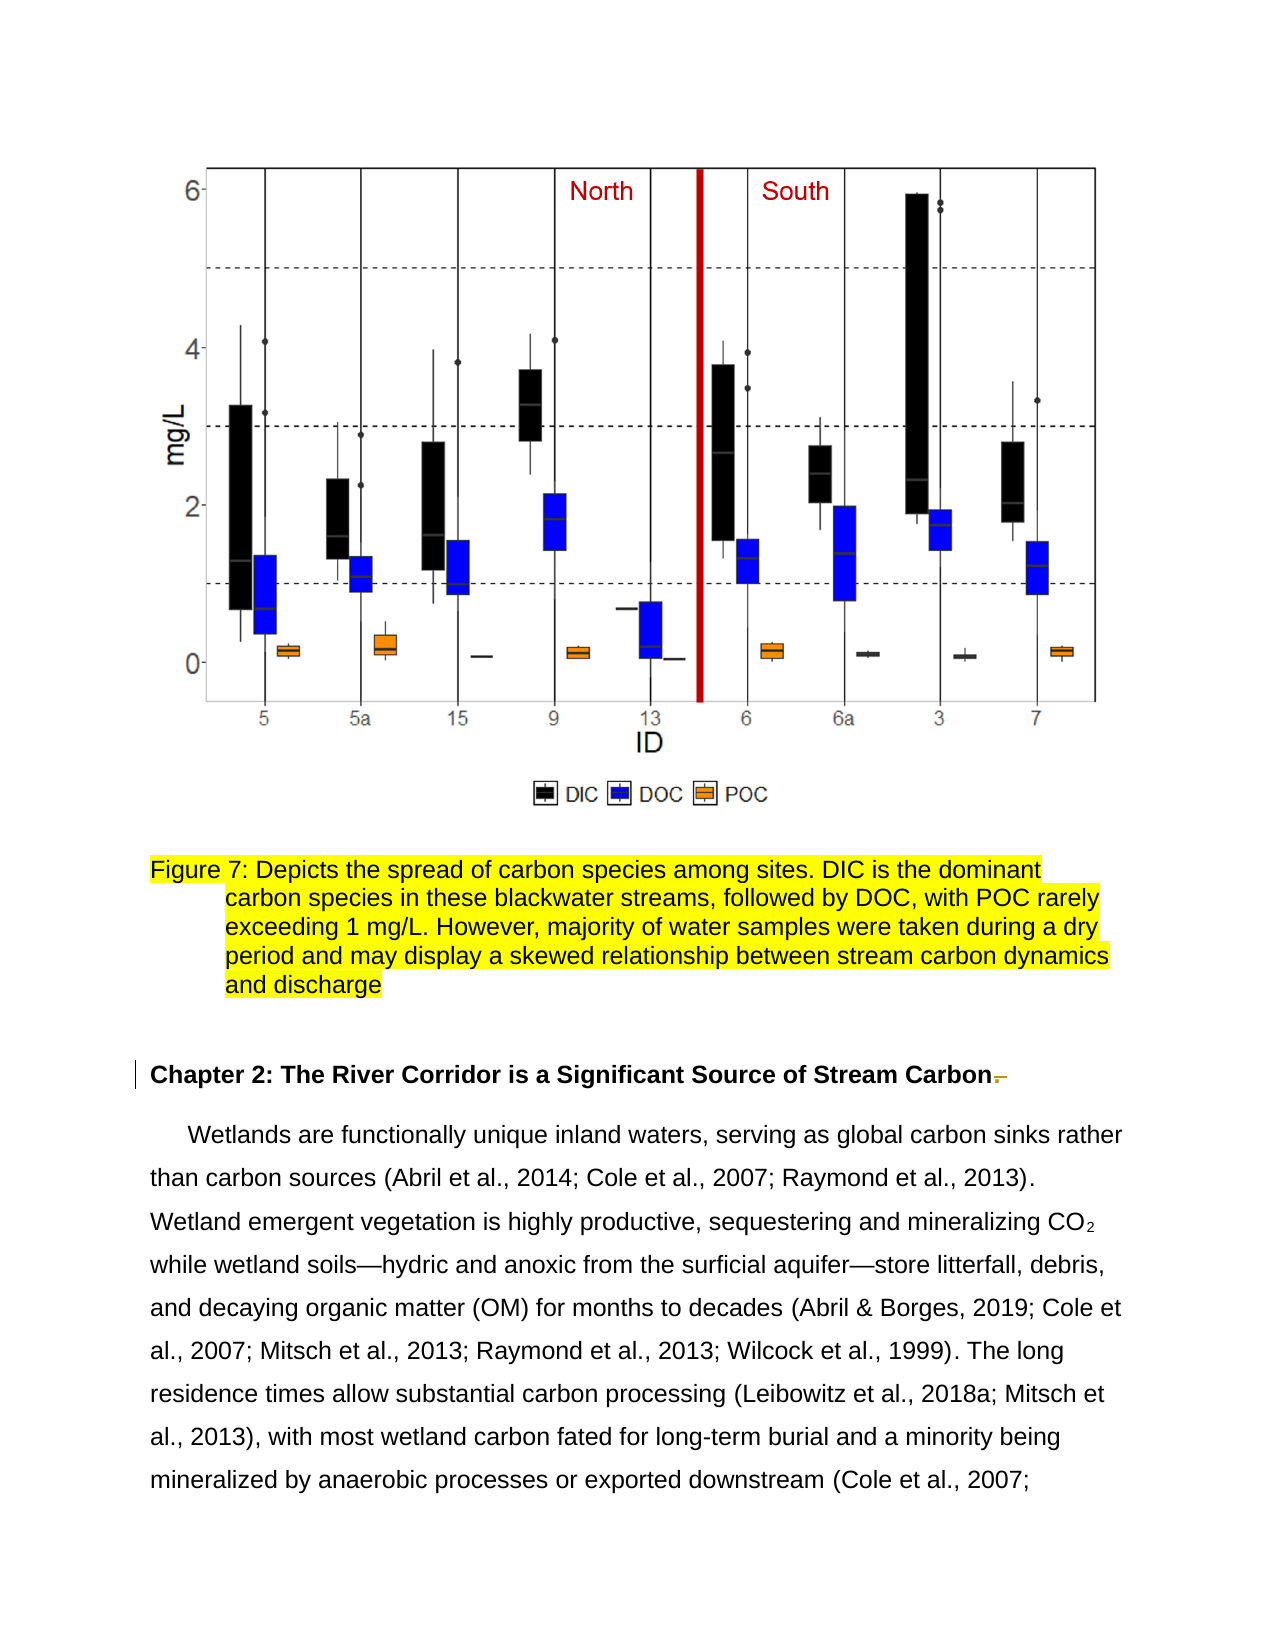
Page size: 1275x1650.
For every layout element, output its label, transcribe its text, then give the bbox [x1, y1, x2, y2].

picture [150, 150, 1125, 821]
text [150, 1120, 1125, 1494]
text Figure 7: Depicts the spread of carbon species among sites. DIC is the dominant carbon species in these blackwater streams, followed by DOC, with POC rarely exceeding 1 mg/L. However, majority of water samples were taken during a dry period and may display a skewed relationship between stream carbon dynamics and discharge [150, 854, 1125, 998]
text Chapter 2: The River Corridor is a Significant Source of Stream Carbon [150, 1060, 1125, 1089]
